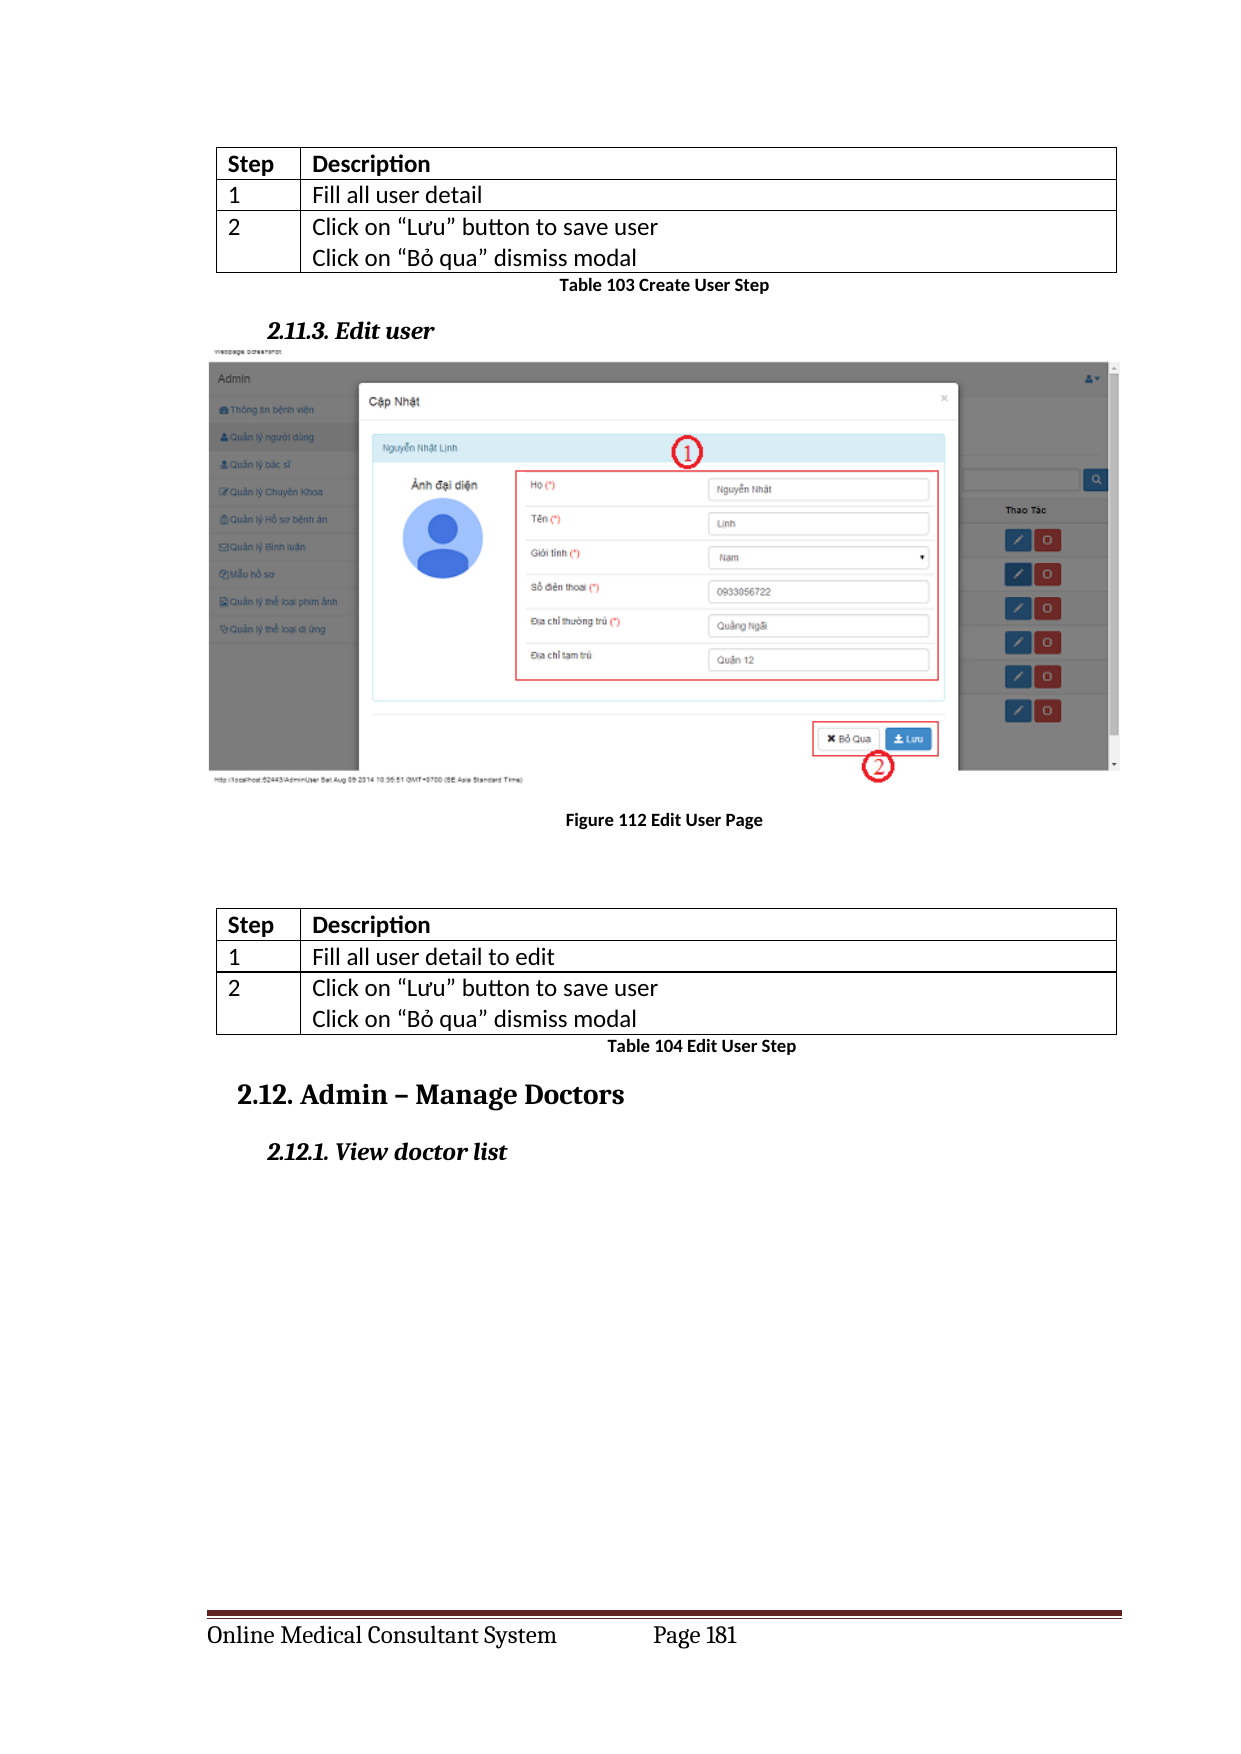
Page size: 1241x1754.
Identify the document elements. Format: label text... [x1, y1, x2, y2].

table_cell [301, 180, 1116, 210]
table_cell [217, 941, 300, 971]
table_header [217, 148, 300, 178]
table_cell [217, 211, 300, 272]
subtitle Admin – Manage Doctors [237, 1078, 1122, 1112]
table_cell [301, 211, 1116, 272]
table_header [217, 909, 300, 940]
subtitle Edit user [267, 317, 1122, 346]
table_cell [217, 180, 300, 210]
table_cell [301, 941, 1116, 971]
picture [208, 350, 1120, 784]
subtitle View doctor list [267, 1138, 1122, 1166]
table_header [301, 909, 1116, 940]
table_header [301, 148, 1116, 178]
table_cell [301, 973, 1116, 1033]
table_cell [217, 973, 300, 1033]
